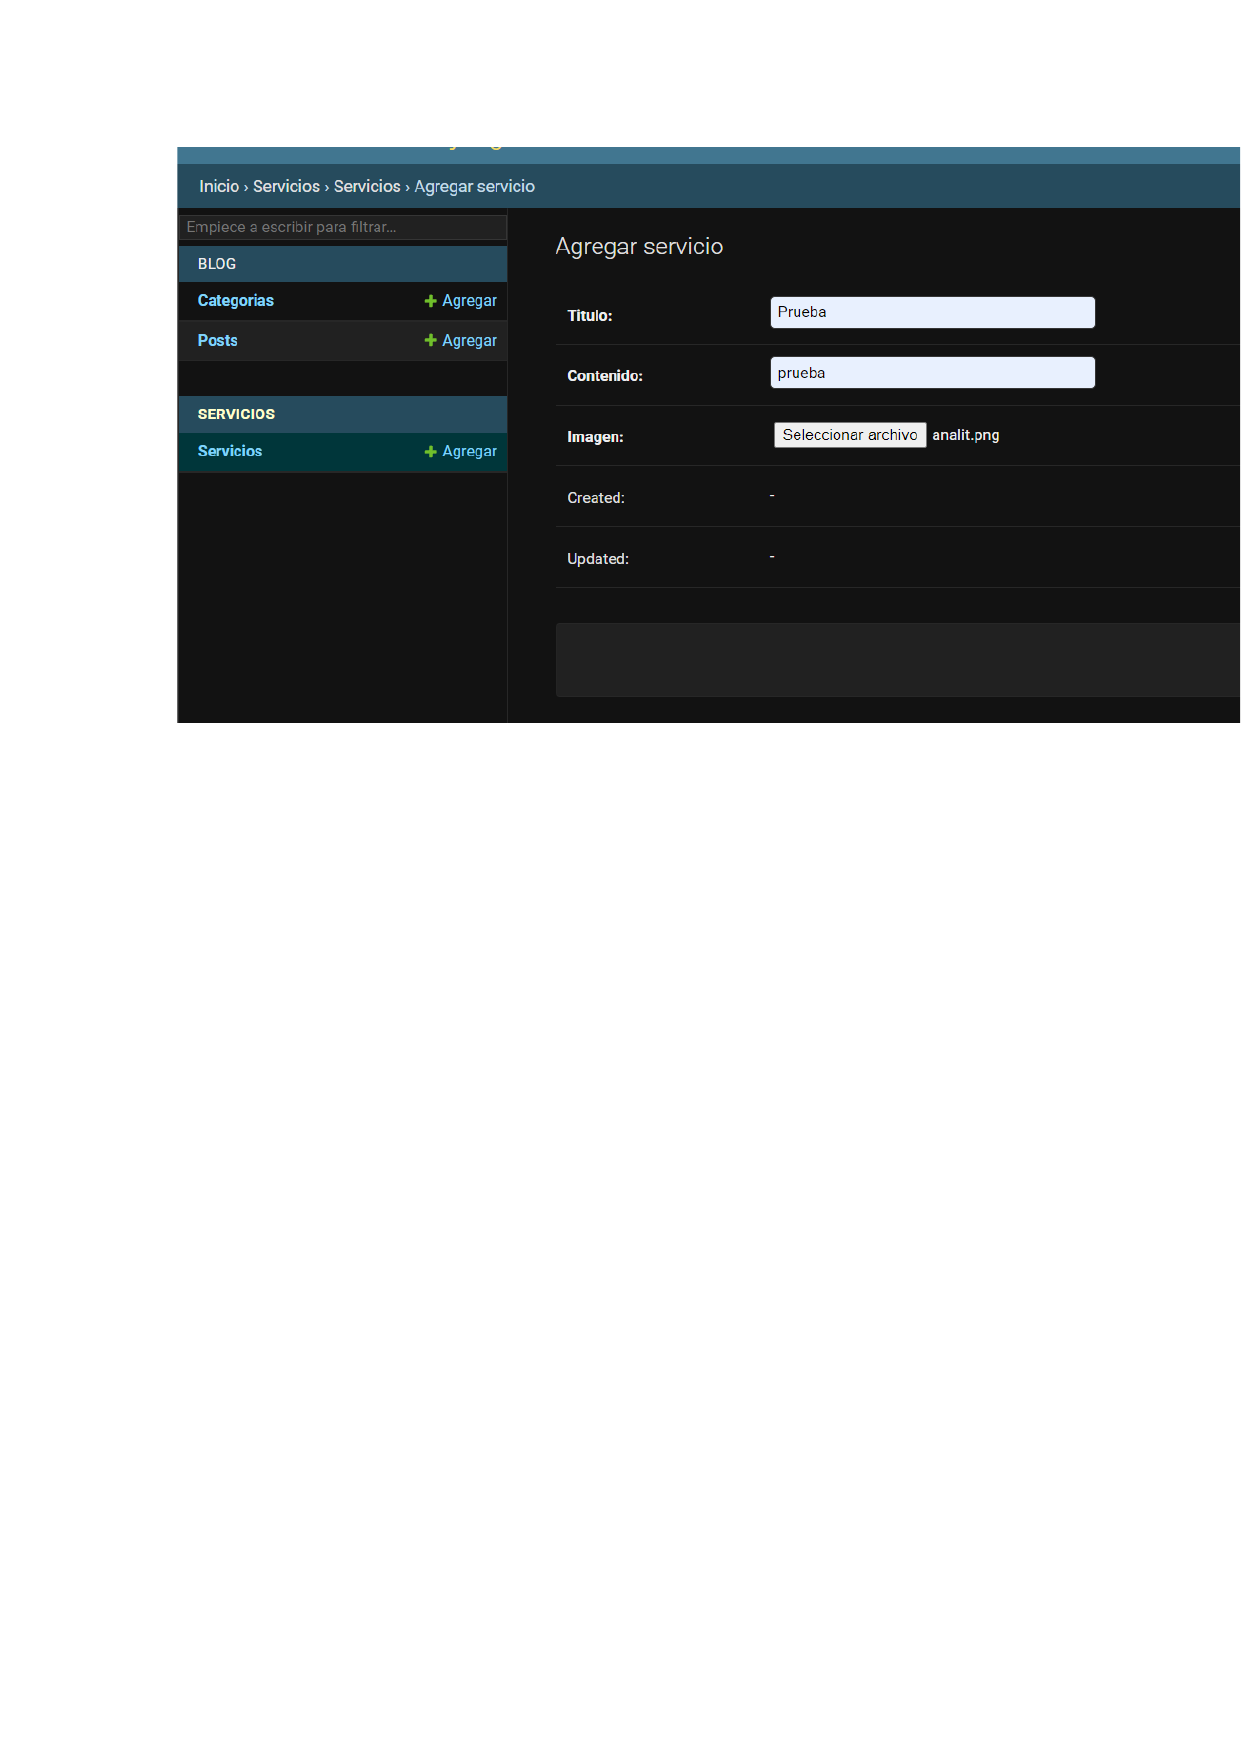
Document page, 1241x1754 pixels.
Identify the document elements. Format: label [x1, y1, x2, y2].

picture [177, 147, 1241, 723]
